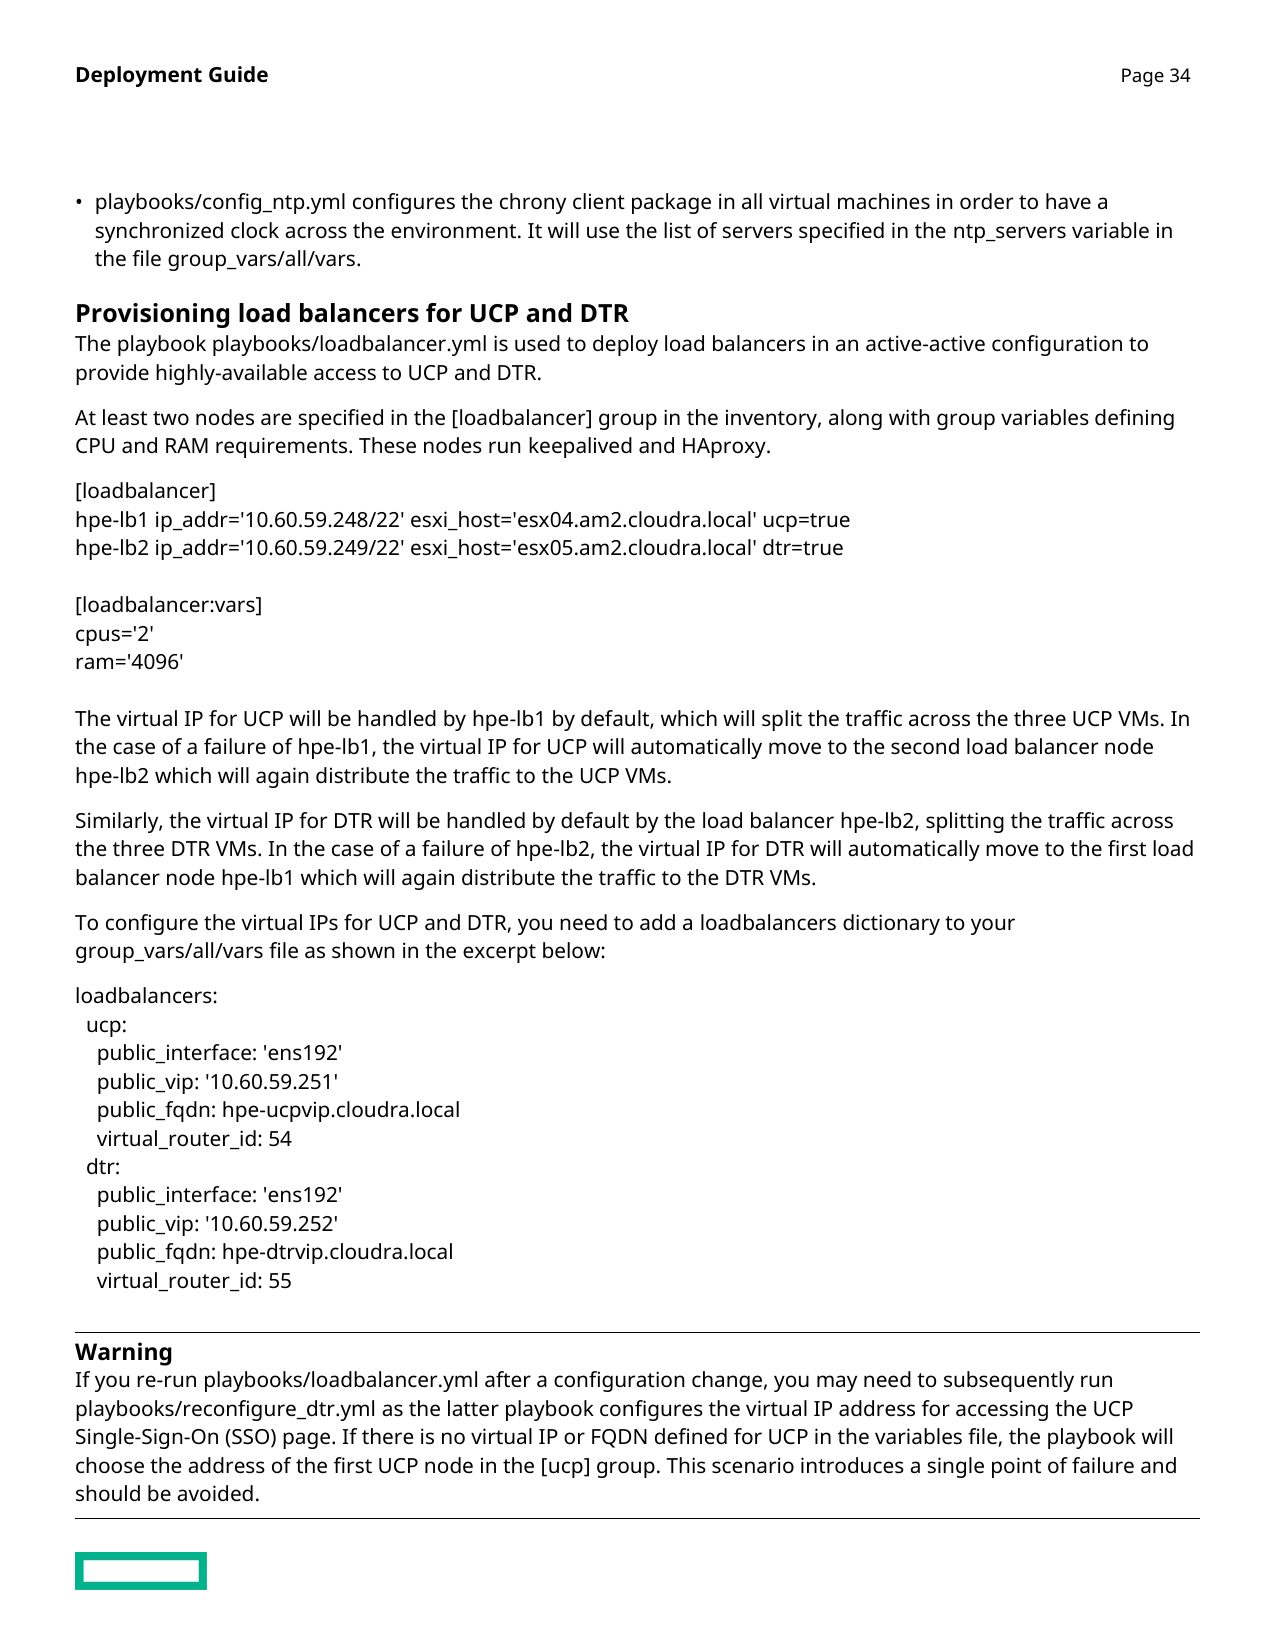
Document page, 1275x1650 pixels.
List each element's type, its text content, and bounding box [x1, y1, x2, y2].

text loadbalancers: ucp: public_interface: 'ens192' public_vip: '10.60.59.251' public_fqdn: hpe-ucpvip.cloudra.local virtual_router_id: 54 dtr: public_interface: 'ens192' public_vip: '10.60.59.252' public_fqdn: hpe-dtrvip.cloudra.local virtual_router_id: 55 [75, 981, 1200, 1294]
text To configure the virtual IPs for UCP and DTR, you need to add a loadbalancers dictionary to your group_vars/all/vars file as shown in the excerpt below: [75, 908, 1200, 965]
text The playbook playbooks/loadbalancer.yml is used to deploy load balancers in an active-active configuration to provide highly-available access to UCP and DTR. [75, 329, 1200, 386]
text playbooks/config_ntp.yml configures the chrony client package in all virtual machines in order to have a synchronized clock across the environment. It will use the list of servers specified in the ntp_servers variable in the file group_vars/all/vars. [75, 187, 1200, 273]
text If you re-run playbooks/loadbalancer.yml after a configuration change, you may need to subsequently run playbooks/reconfigure_dtr.yml as the latter playbook configures the virtual IP address for accessing the UCP Single-Sign-On (SSO) page. If there is no virtual IP or FQDN defined for UCP in the variables file, the playbook will choose the address of the first UCP node in the [ucp] group. This scenario introduces a single point of failure and should be avoided. [75, 1366, 1200, 1518]
text Warning [75, 1333, 1200, 1366]
text [loadbalancer] hpe-lb1 ip_addr='10.60.59.248/22' esxi_host='esx04.am2.cloudra.local' ucp=true hpe-lb2 ip_addr='10.60.59.249/22' esxi_host='esx05.am2.cloudra.local' dtr=true [loadbalancer:vars] cpus='2' ram='4096' The virtual IP for UCP will be handled by hpe-lb1 by default, which will split the traffic across the three UCP VMs. In the case of a failure of hpe-lb1, the virtual IP for UCP will automatically move to the second load balancer node hpe-lb2 which will again distribute the traffic to the UCP VMs. [75, 476, 1200, 789]
subtitle Provisioning load balancers for UCP and DTR [75, 295, 1200, 329]
picture [75, 1552, 207, 1590]
text Similarly, the virtual IP for DTR will be handled by default by the load balancer hpe-lb2, splitting the traffic across the three DTR VMs. In the case of a failure of hpe-lb2, the virtual IP for DTR will automatically move to the first load balancer node hpe-lb1 which will again distribute the traffic to the DTR VMs. [75, 806, 1200, 891]
text At least two nodes are specified in the [loadbalancer] group in the inventory, along with group variables defining CPU and RAM requirements. These nodes run keepalived and HAproxy. [75, 403, 1200, 460]
